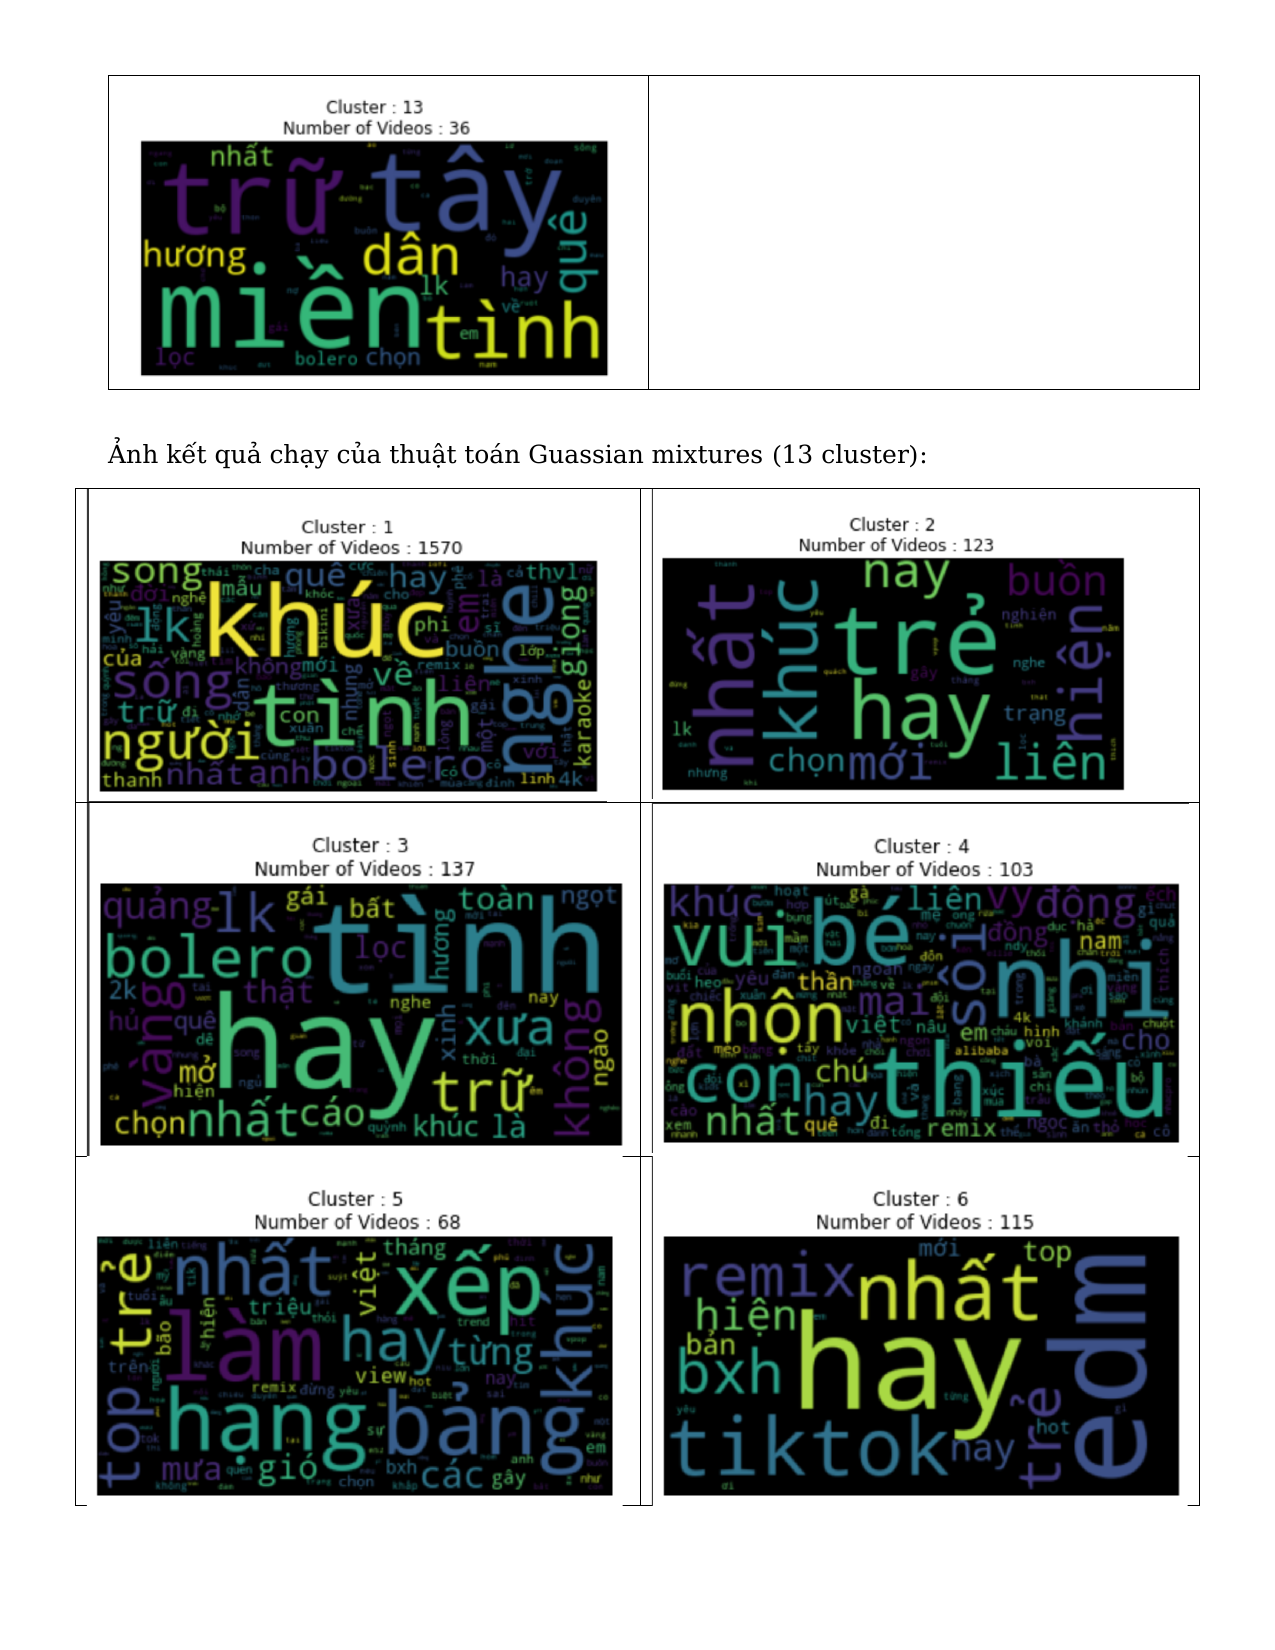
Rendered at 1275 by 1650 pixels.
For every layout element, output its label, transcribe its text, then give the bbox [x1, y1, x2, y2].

table_cell [76, 1157, 86, 1505]
text Ảnh kết quả chạy của thuật toán Guassian mixtures (13 cluster): [108, 439, 1200, 469]
picture [119, 76, 631, 389]
table_cell [641, 803, 1199, 1156]
table_header [641, 489, 1199, 802]
picture [86, 803, 631, 1506]
table_cell [631, 803, 640, 1156]
table_cell [76, 803, 86, 1156]
picture [86, 489, 607, 802]
table_cell [631, 76, 648, 389]
table_cell [1188, 1157, 1199, 1505]
picture [651, 803, 1189, 1153]
table_header [76, 489, 86, 802]
table_cell [109, 76, 119, 389]
table_cell [649, 76, 1199, 389]
table_header [607, 489, 640, 802]
picture [651, 489, 1133, 799]
table_cell [641, 1157, 651, 1505]
picture [651, 1156, 1188, 1506]
table_cell [623, 1157, 640, 1505]
